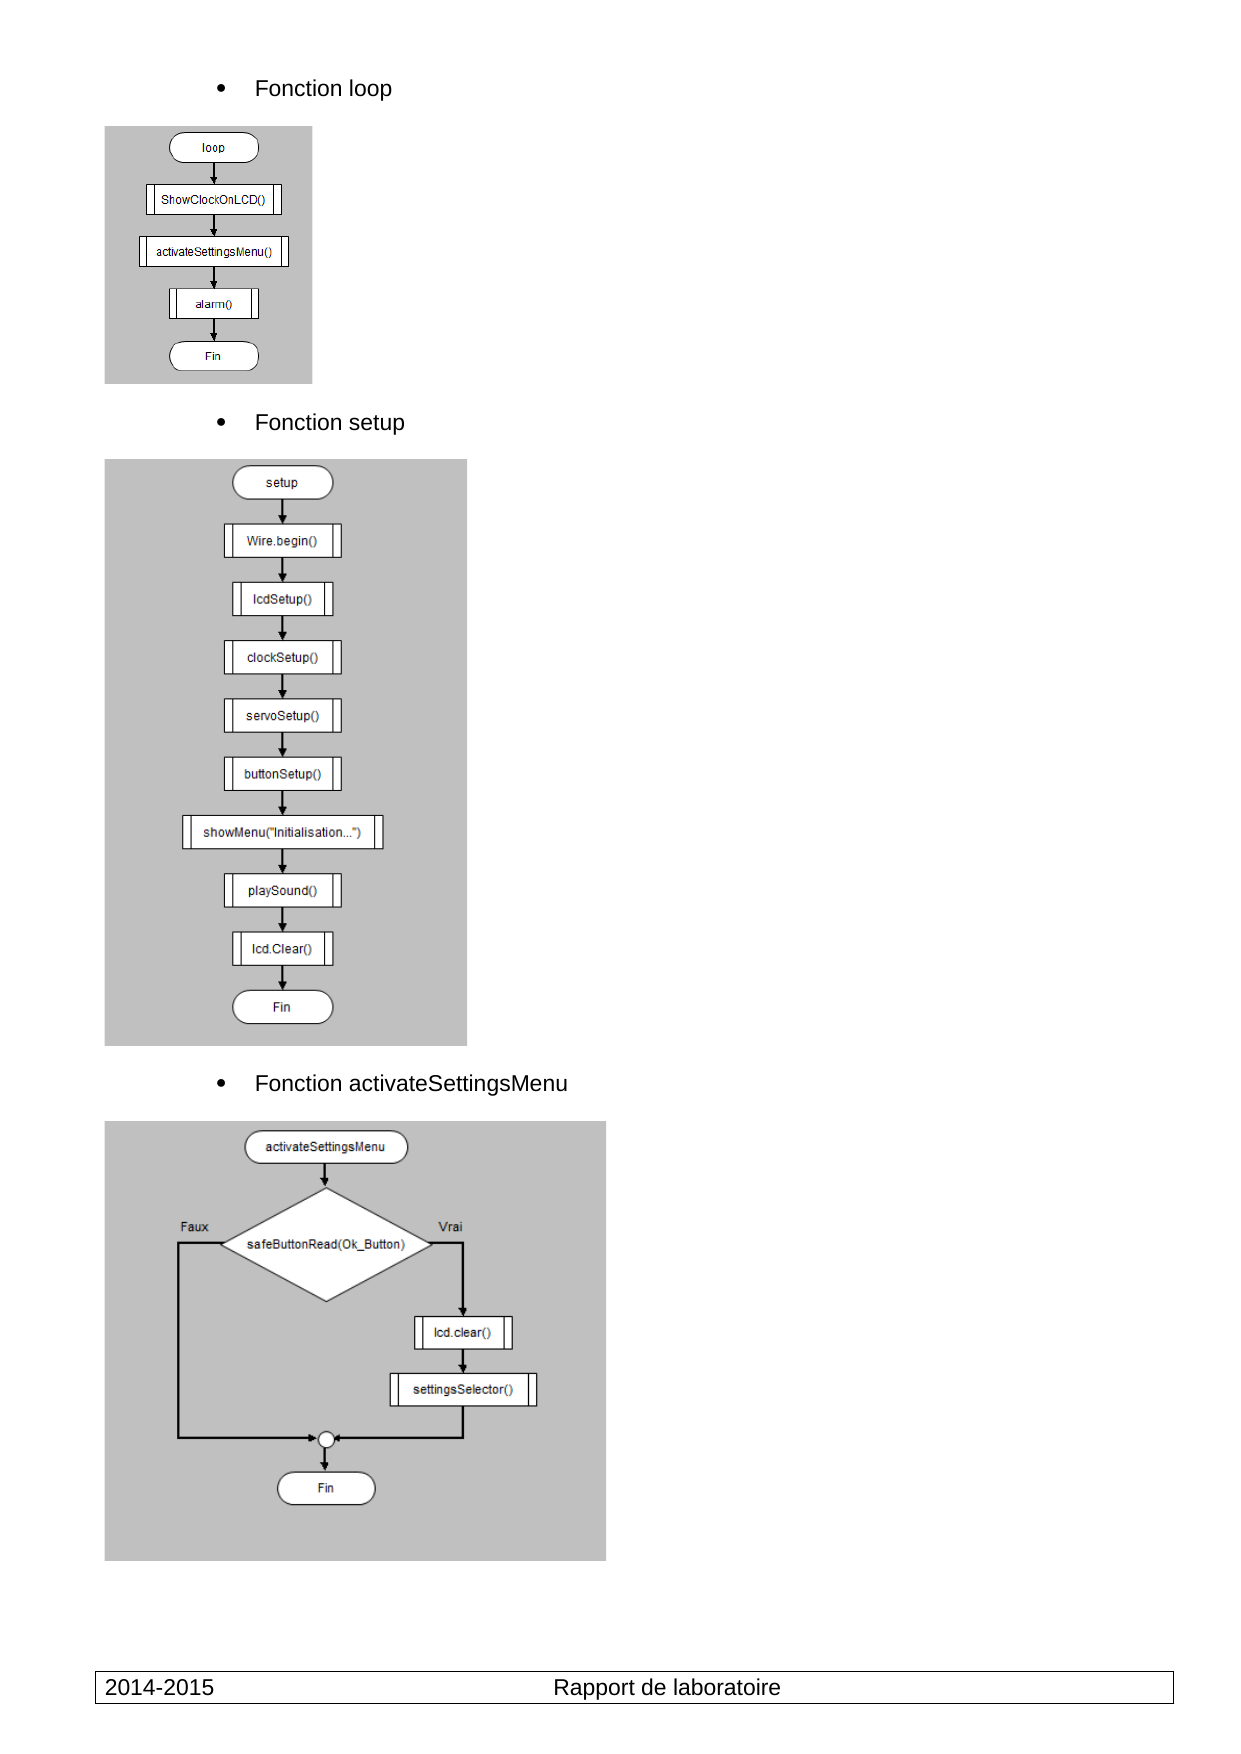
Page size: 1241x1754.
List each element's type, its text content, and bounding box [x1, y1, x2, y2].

picture [104, 1121, 607, 1561]
picture [104, 459, 468, 1046]
list Fonction setup [217, 409, 1165, 435]
picture [104, 126, 313, 384]
list Fonction activateSettingsMenu [217, 1070, 1165, 1097]
list Fonction loop [217, 75, 1165, 101]
